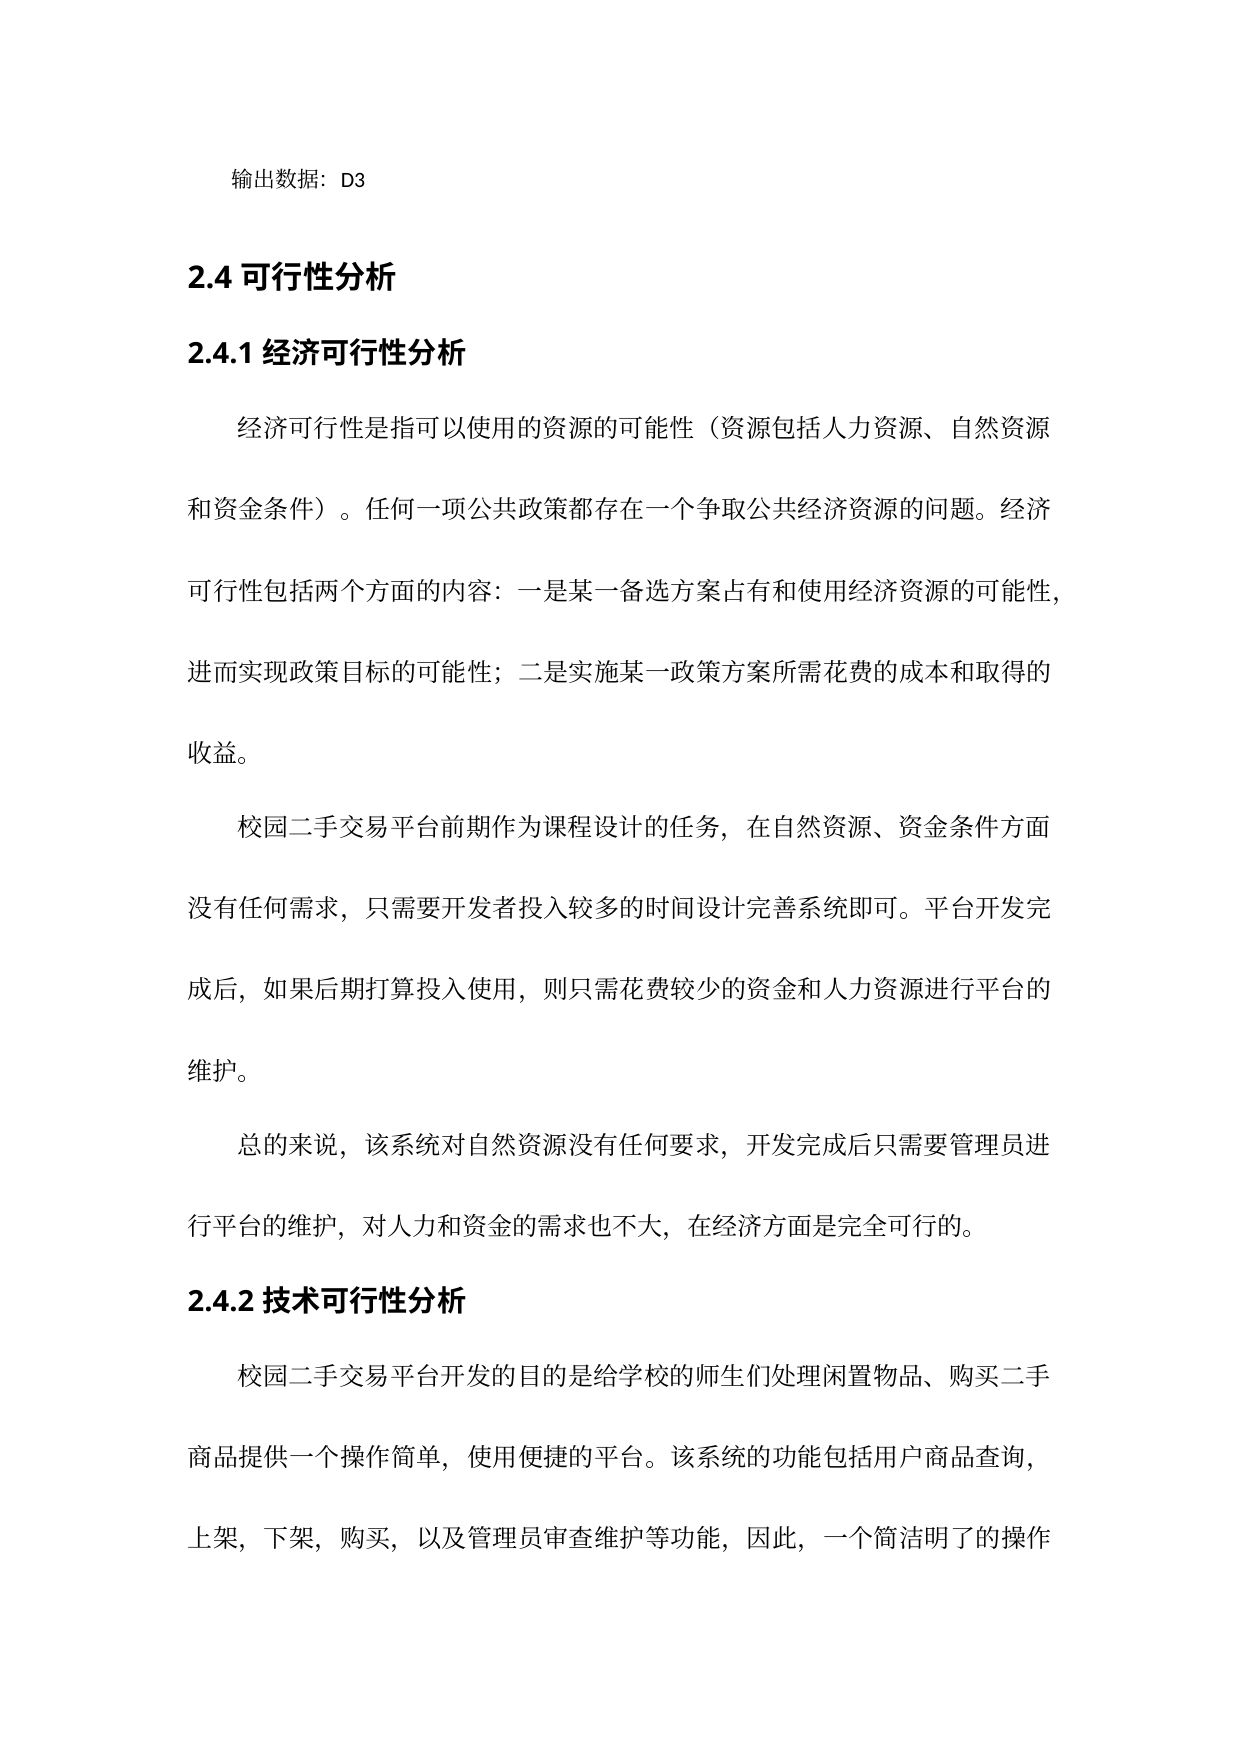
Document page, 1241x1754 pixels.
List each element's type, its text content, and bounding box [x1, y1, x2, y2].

text 总的来说，该系统对自然资源没有任何要求，开发完成后只需要管理员进行平台的维护，对人力和资金的需求也不大，在经济方面是完全可行的。 [187, 1111, 1053, 1257]
text 输出数据：D3 [187, 162, 1053, 194]
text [187, 1342, 1053, 1569]
text 2.4 可行性分析 [187, 242, 1053, 307]
text 校园二手交易平台前期作为课程设计的任务，在自然资源、资金条件方面没有任何需求，只需要开发者投入较多的时间设计完善系统即可。平台开发完成后，如果后期打算投入使用，则只需花费较少的资金和人力资源进行平台的维护。 [187, 793, 1053, 1102]
text 2.4.1 经济可行性分析 [187, 319, 1053, 384]
text 经济可行性是指可以使用的资源的可能性（资源包括人力资源、自然资源和资金条件）。任何一项公共政策都存在一个争取公共经济资源的问题。经济可行性包括两个方面的内容：一是某一备选方案占有和使用经济资源的可能性，进而实现政策目标的可能性；二是实施某一政策方案所需花费的成本和取得的收益。 [187, 394, 1053, 784]
text 2.4.2 技术可行性分析 [187, 1266, 1053, 1331]
